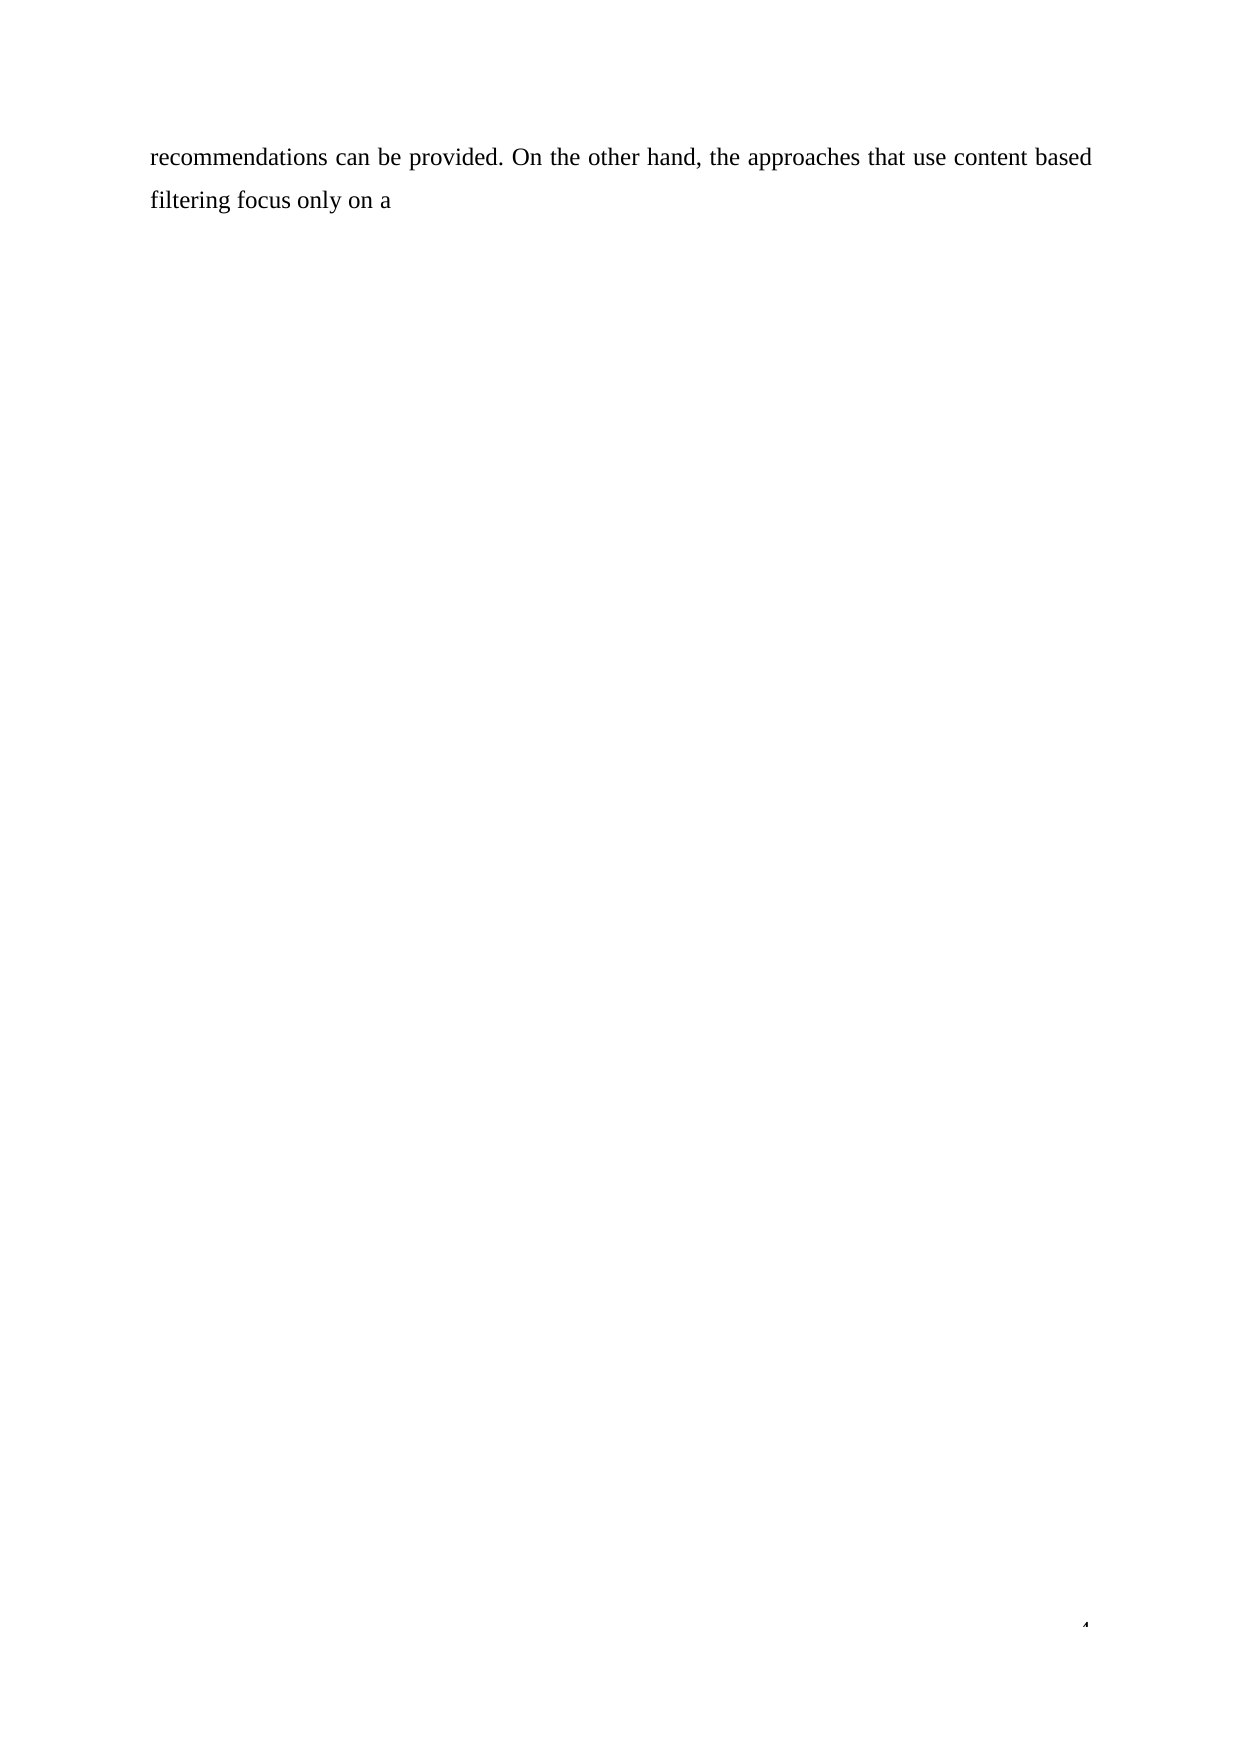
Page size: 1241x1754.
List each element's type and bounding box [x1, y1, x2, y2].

text [150, 142, 1093, 213]
